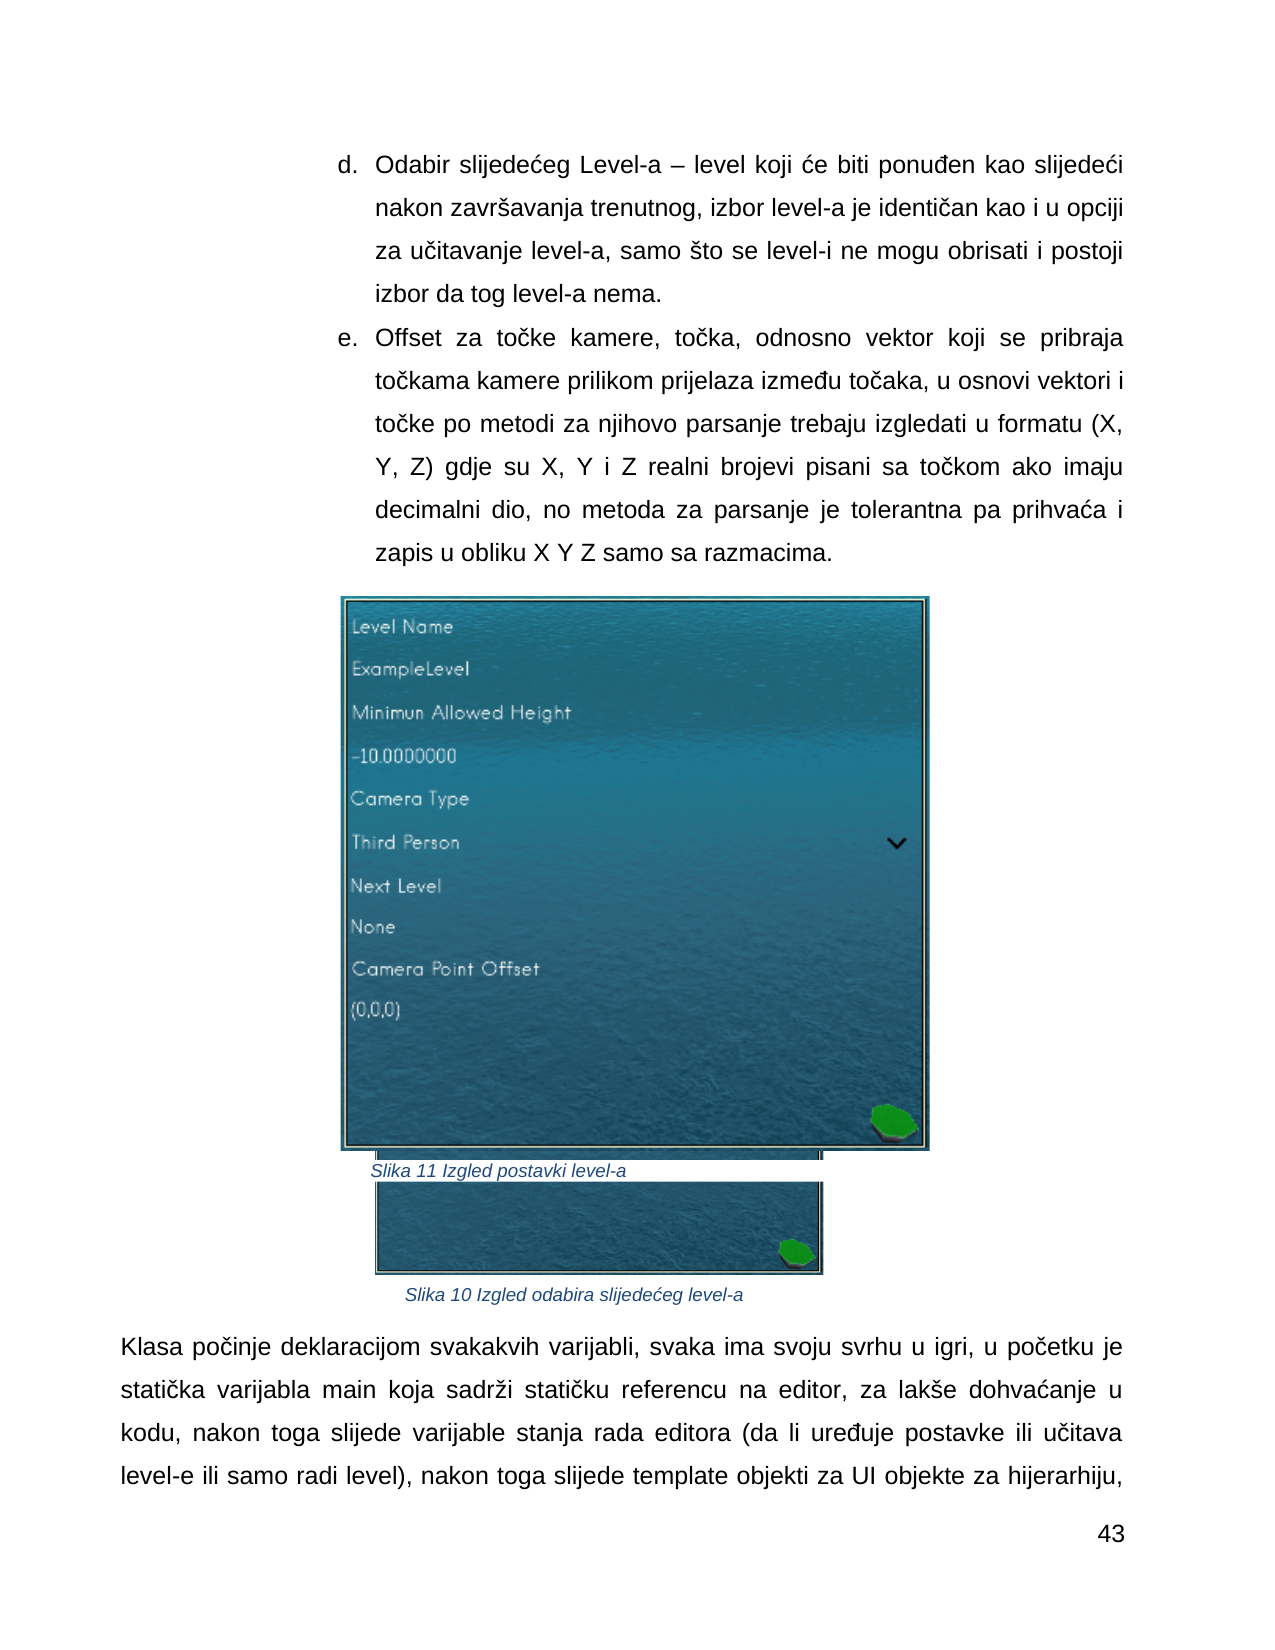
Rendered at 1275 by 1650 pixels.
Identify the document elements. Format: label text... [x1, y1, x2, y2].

picture [375, 1182, 824, 1275]
list Offset za točke kamere, točka, odnosno vektor koji se pribraja točkama kamere prilikom prijelaza između točaka, u osnovi vektori i točke po metodi za njihovo parsanje trebaju izgledati u formatu (X, Y, Z) gdje su X, Y i Z realni brojevi pisani sa točkom ako imaju decimalni dio, no metoda za parsanje je tolerantna pa prihvaća i zapis u obliku X Y Z samo sa razmacima. [337, 322, 1125, 567]
list Odabir slijedećeg Level-a – level koji će biti ponuđen kao slijedeći nakon završavanja trenutnog, izbor level-a je identičan kao i u opciji za učitavanje level-a, samo što se level-i ne mogu obrisati i postoji izbor da tog level-a nema. [337, 150, 1125, 308]
picture [340, 596, 930, 1160]
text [120, 594, 1125, 1490]
